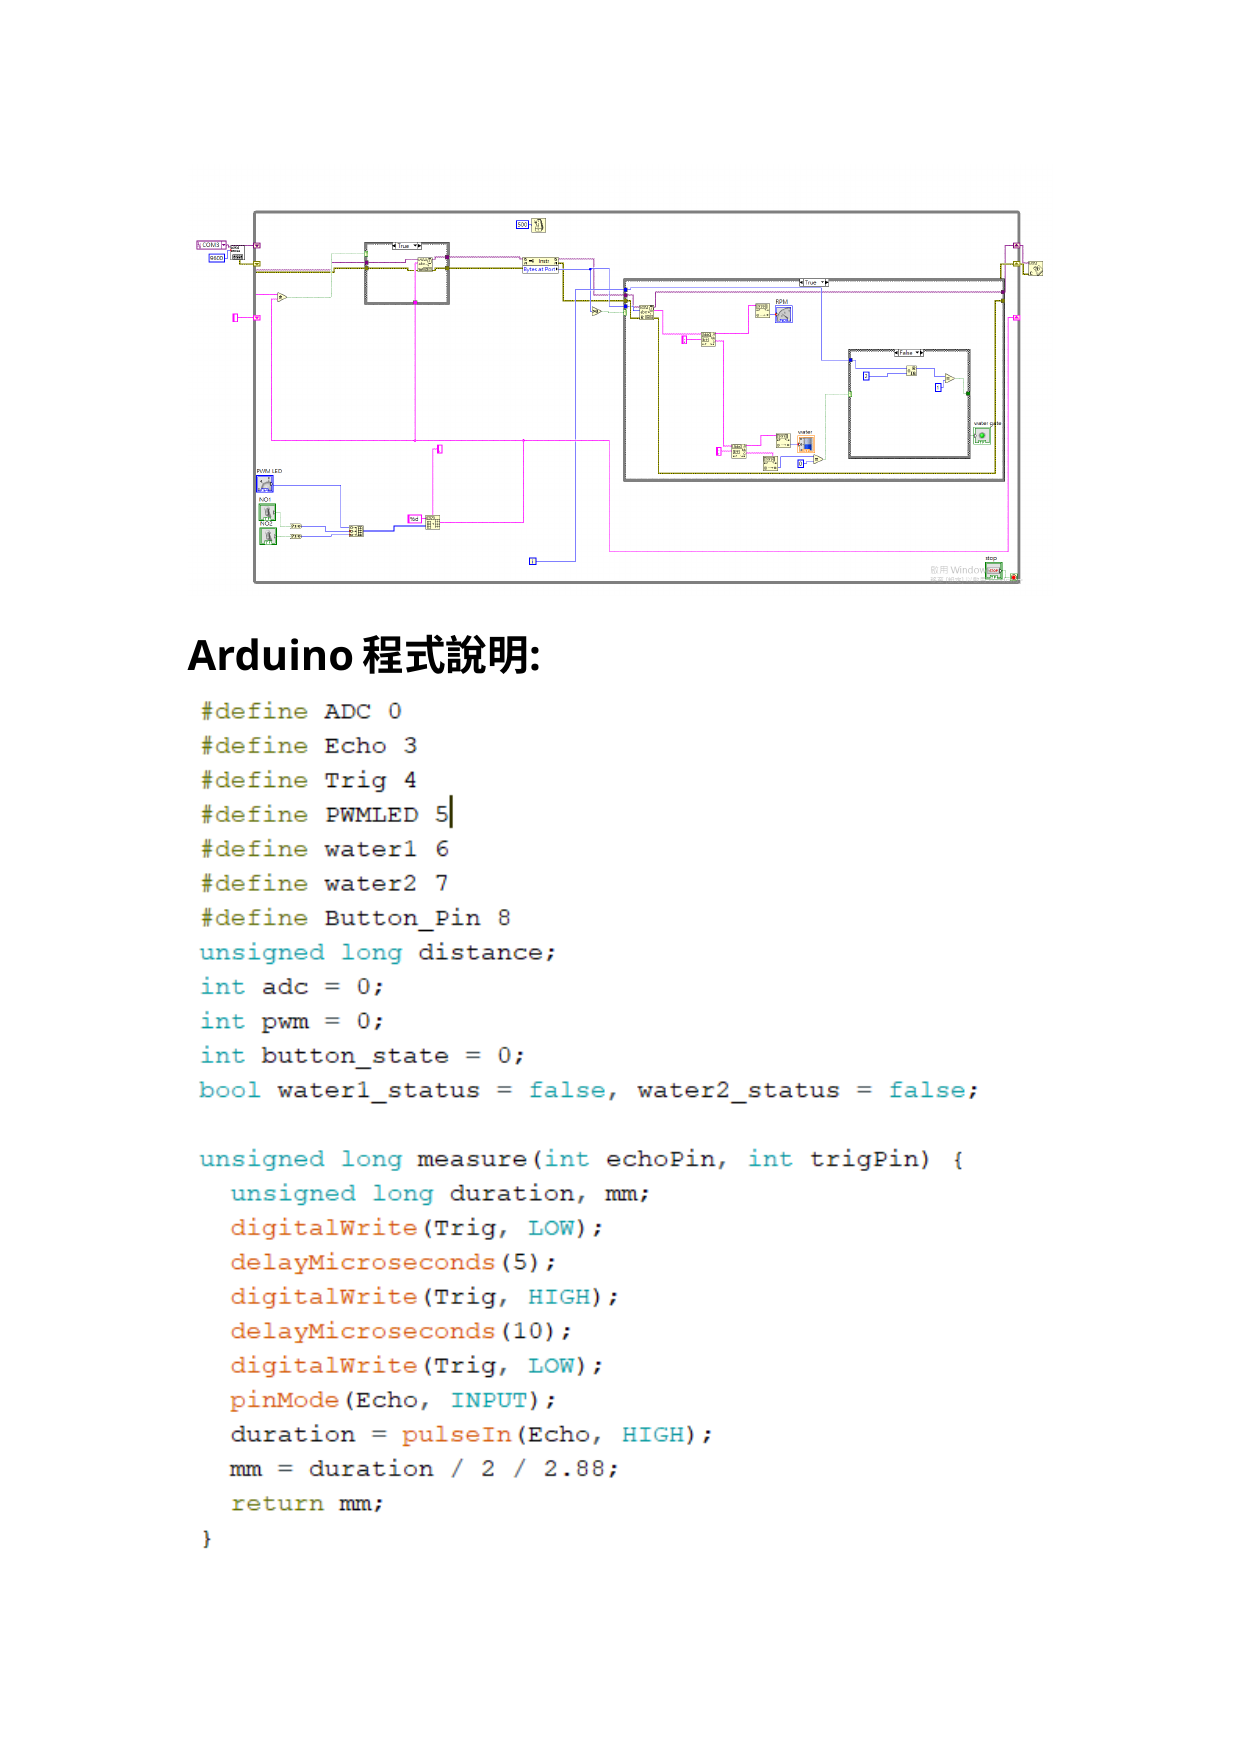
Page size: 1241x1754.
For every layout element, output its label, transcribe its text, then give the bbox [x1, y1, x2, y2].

picture [187, 689, 996, 1556]
picture [187, 164, 1053, 596]
text Arduino程式說明: [187, 614, 1053, 689]
